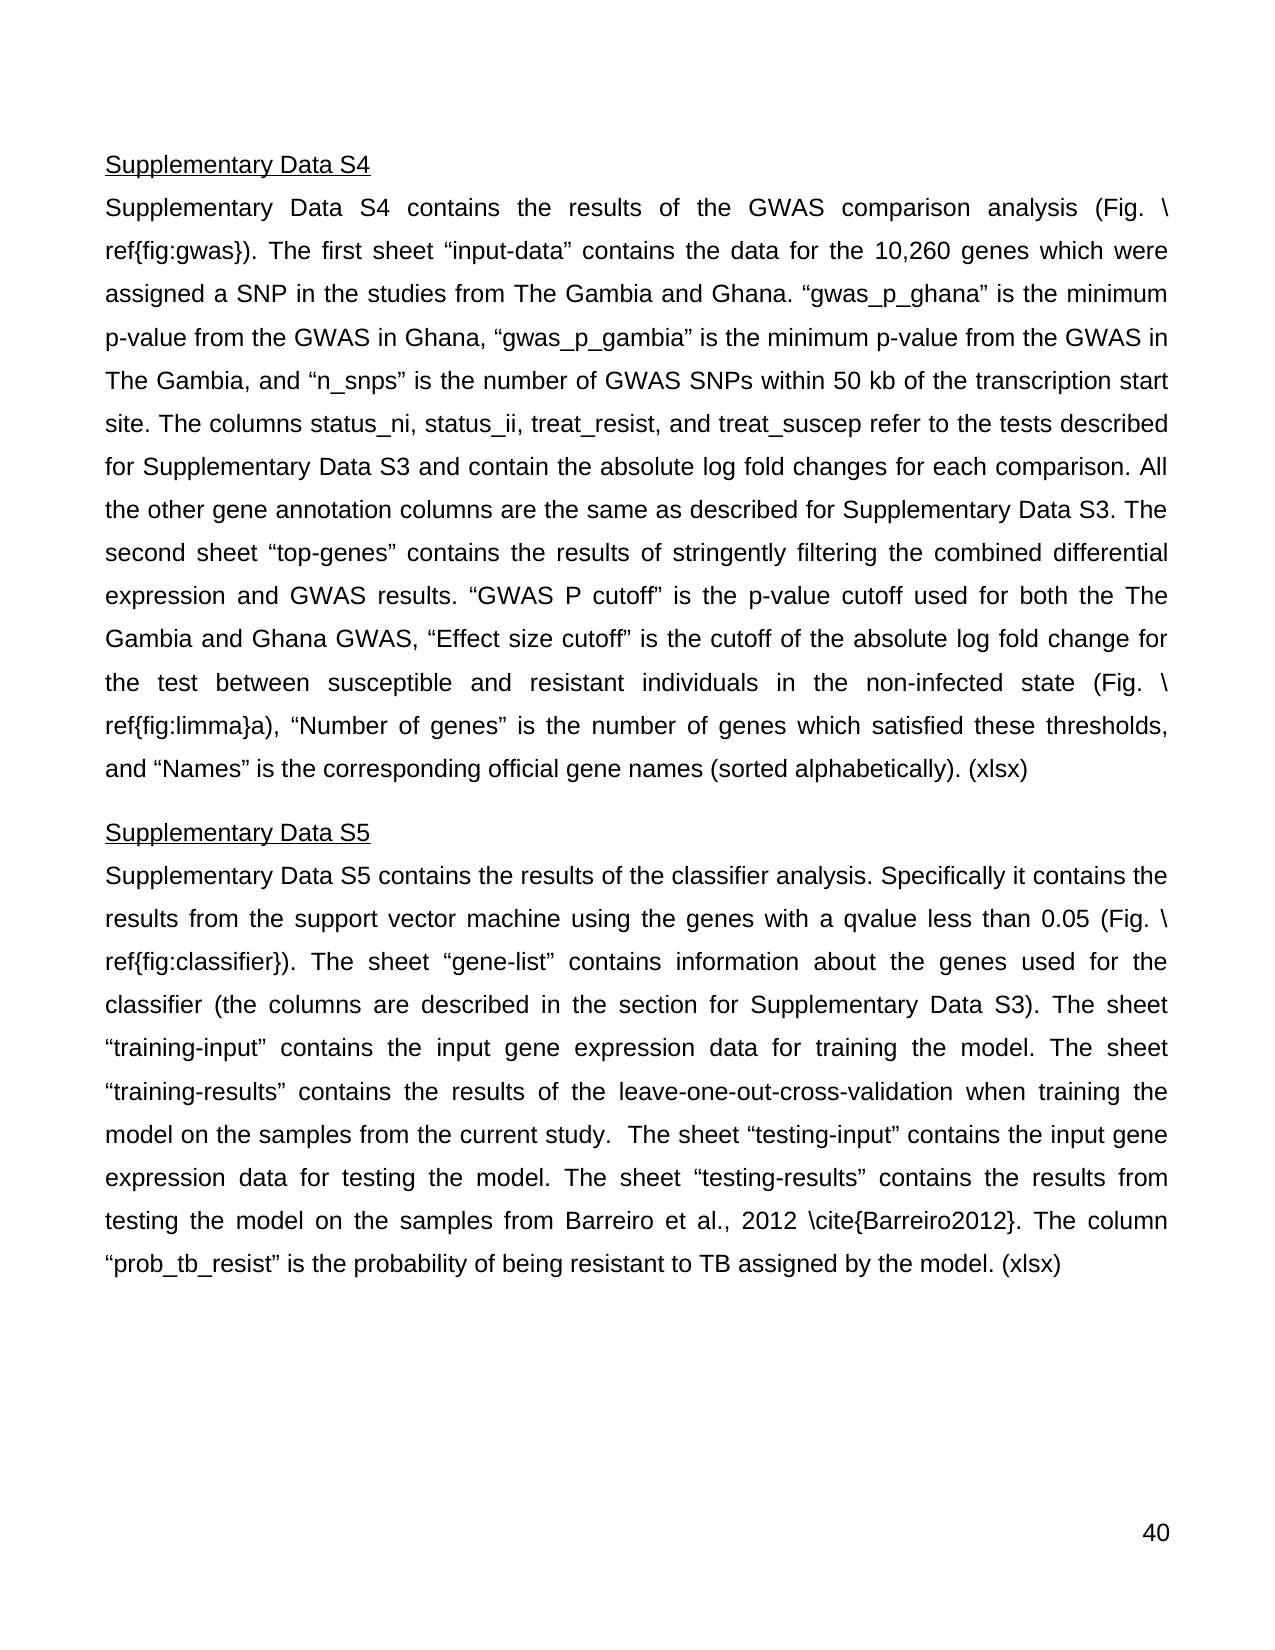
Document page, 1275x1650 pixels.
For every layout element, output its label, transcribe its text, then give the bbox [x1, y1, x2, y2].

subtitle Supplementary Data S4 [105, 150, 1170, 179]
subtitle Supplementary Data S5 [105, 818, 1170, 846]
text Supplementary Data S4 contains the results of the GWAS comparison analysis (Fig. \ref{fig:gwas}). The first sheet “input-data” contains the data for the 10,260 genes which were assigned a SNP in the studies from The Gambia and Ghana. “gwas_p_ghana” is the minimum p-value from the GWAS in Ghana, “gwas_p_gambia” is the minimum p-value from the GWAS in The Gambia, and “n_snps” is the number of GWAS SNPs within 50 kb of the transcription start site. The columns status_ni, status_ii, treat_resist, and treat_suscep refer to the tests described for Supplementary Data S3 and contain the absolute log fold changes for each comparison. All the other gene annotation columns are the same as described for Supplementary Data S3. The second sheet “top-genes” contains the results of stringently filtering the combined differential expression and GWAS results. “GWAS P cutoff” is the p-value cutoff used for both the The Gambia and Ghana GWAS, “Effect size cutoff” is the cutoff of the absolute log fold change for the test between susceptible and resistant individuals in the non-infected state (Fig. \ref{fig:limma}a), “Number of genes” is the number of genes which satisfied these thresholds, and “Names” is the corresponding official gene names (sorted alphabetically). (xlsx) [105, 193, 1170, 782]
text Supplementary Data S5 contains the results of the classifier analysis. Specifically it contains the results from the support vector machine using the genes with a qvalue less than 0.05 (Fig. \ref{fig:classifier}). The sheet “gene-list” contains information about the genes used for the classifier (the columns are described in the section for Supplementary Data S3). The sheet “training-input” contains the input gene expression data for training the model. The sheet “training-results” contains the results of the leave-one-out-cross-validation when training the model on the samples from the current study. The sheet “testing-input” contains the input gene expression data for testing the model. The sheet “testing-results” contains the results from testing the model on the samples from Barreiro et al., 2012 \cite{Barreiro2012}. The column “prob_tb_resist” is the probability of being resistant to TB assigned by the model. (xlsx) [105, 861, 1170, 1278]
